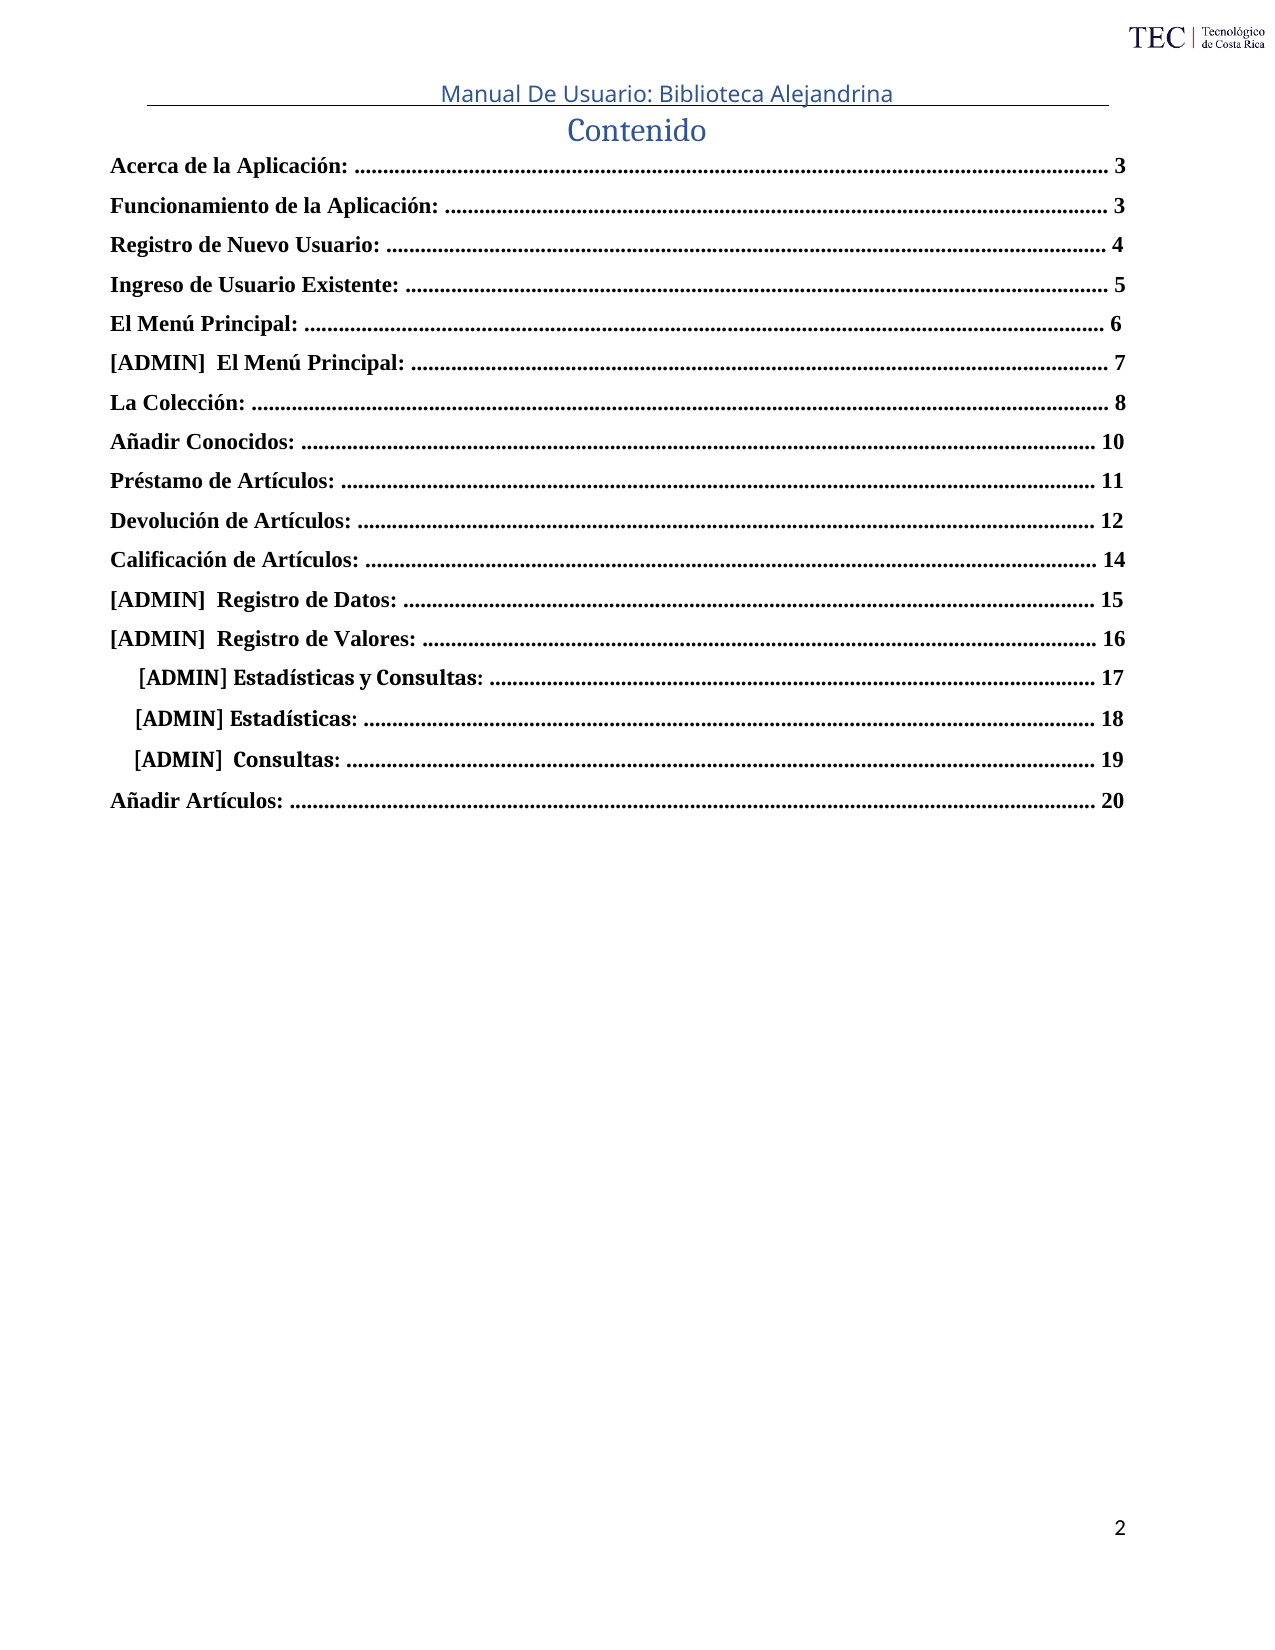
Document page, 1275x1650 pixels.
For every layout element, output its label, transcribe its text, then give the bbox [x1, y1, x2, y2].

text Devolución de Artículos: ................................................................................................................................. 12 [110, 507, 1156, 533]
text [ADMIN] Estadísticas y Consultas: .......................................................................................................... 17 [111, 664, 1125, 691]
text Préstamo de Artículos: .................................................................................................................................... 11 [110, 467, 1156, 494]
text Añadir Conocidos: ........................................................................................................................................... 10 [110, 428, 1156, 454]
text [ADMIN] El Menú Principal: .......................................................................................................................... 7 [110, 349, 1156, 376]
text [ADMIN] Consultas: ................................................................................................................................... 19 [111, 746, 1125, 773]
text El Menú Principal: ............................................................................................................................................ 6 [110, 310, 1156, 336]
text Contenido [118, 105, 1156, 149]
text Añadir Artículos: ............................................................................................................................................. 20 [110, 787, 1156, 813]
text Acerca de la Aplicación: .................................................................................................................................... 3 [110, 152, 1156, 179]
text [ADMIN] Registro de Valores: ...................................................................................................................... 16 [110, 625, 1156, 651]
text Registro de Nuevo Usuario: .............................................................................................................................. 4 [110, 231, 1156, 258]
picture [1124, 0, 1269, 75]
text Ingreso de Usuario Existente: ........................................................................................................................... 5 [110, 271, 1156, 297]
text La Colección: ...................................................................................................................................................... 8 [110, 389, 1156, 415]
text Calificación de Artículos: ................................................................................................................................ 14 [110, 546, 1156, 573]
text [ADMIN] Registro de Datos: ......................................................................................................................... 15 [110, 586, 1156, 612]
text [ADMIN] Estadísticas: ................................................................................................................................ 18 [111, 705, 1125, 732]
text Funcionamiento de la Aplicación: .................................................................................................................... 3 [110, 192, 1156, 218]
